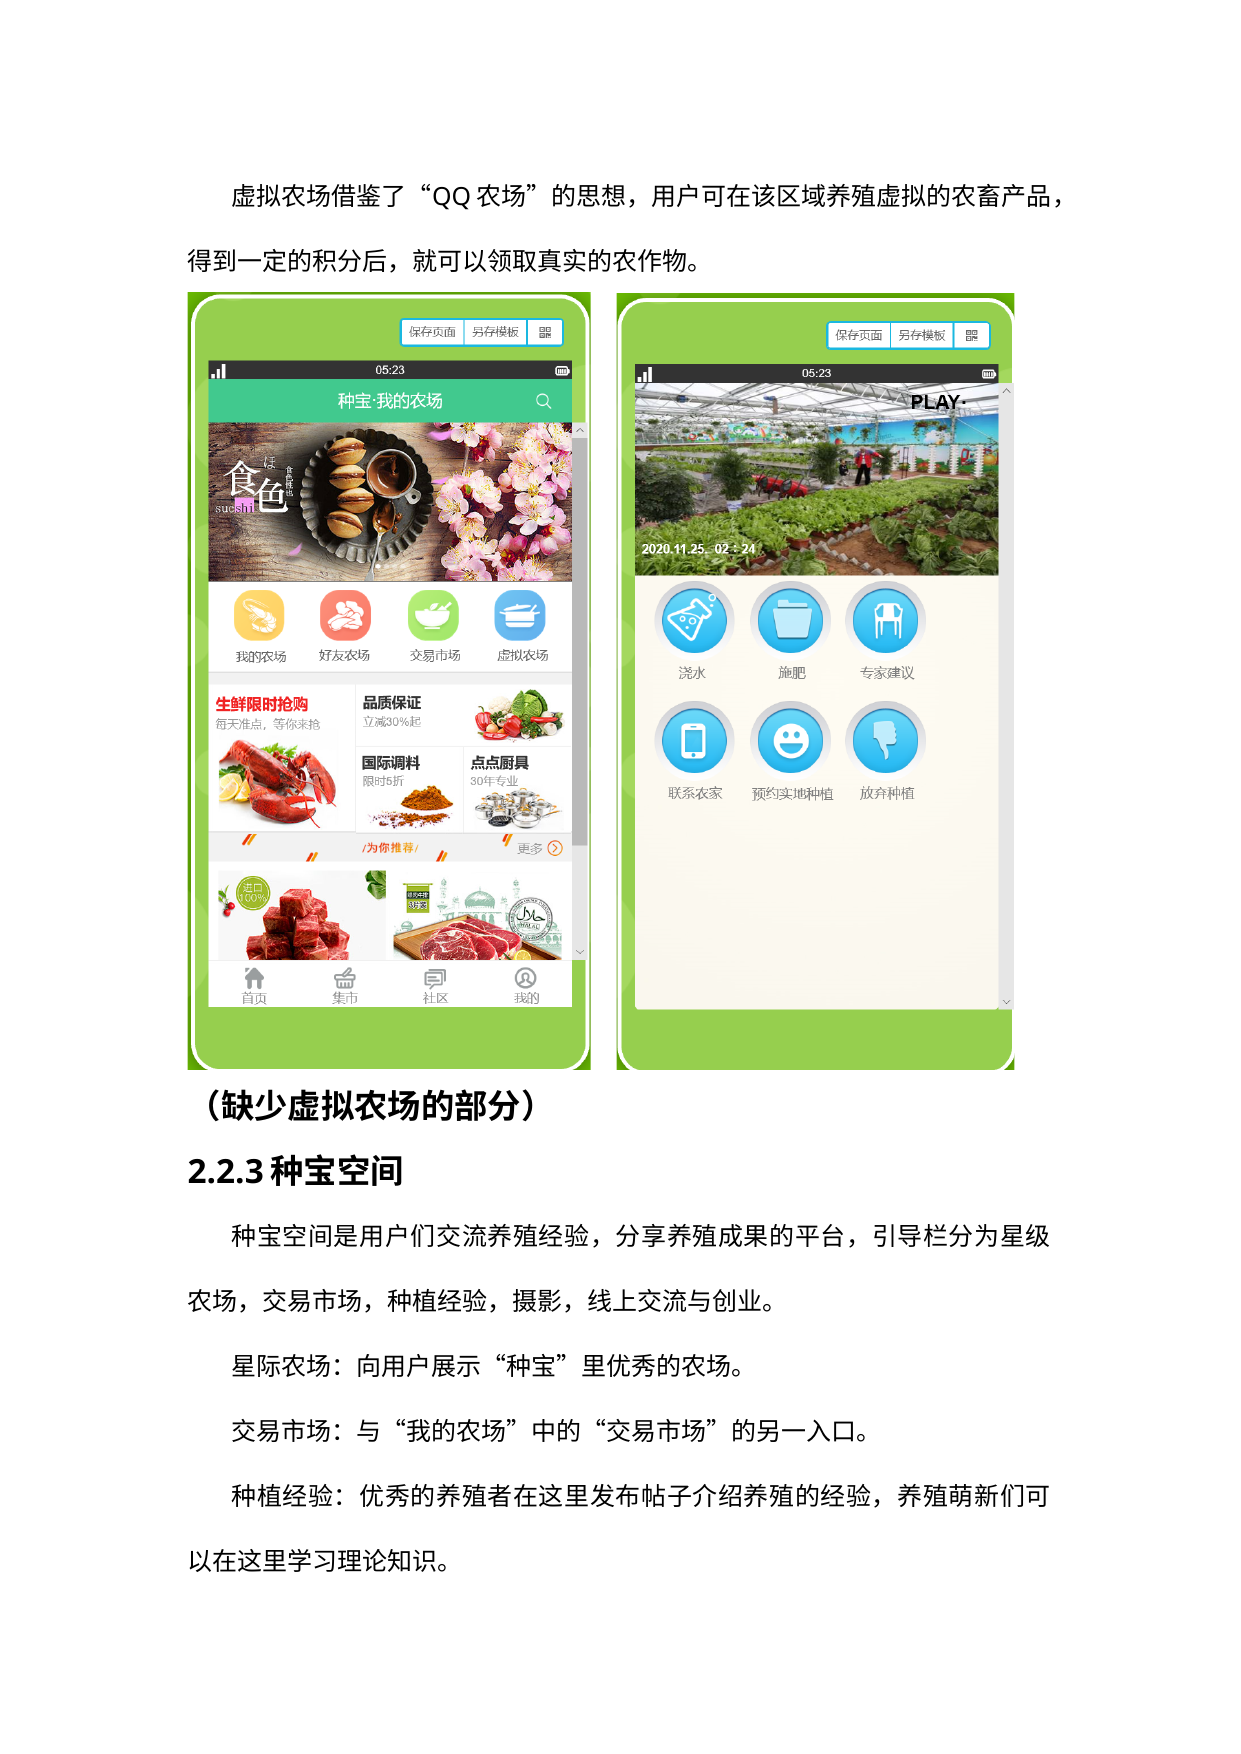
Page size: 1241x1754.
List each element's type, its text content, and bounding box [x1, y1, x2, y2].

text 2.2.3种宝空间 [187, 1137, 1053, 1202]
text 星际农场：向用户展示“种宝”里优秀的农场。 [187, 1332, 1053, 1397]
text 种植经验：优秀的养殖者在这里发布帖子介绍养殖的经验，养殖萌新们可以在这里学习理论知识。 [187, 1462, 1053, 1592]
picture [187, 292, 591, 1070]
text （缺少虚拟农场的部分） [187, 1072, 1053, 1137]
text 交易市场：与“我的农场”中的“交易市场”的另一入口。 [187, 1397, 1053, 1462]
text 种宝空间是用户们交流养殖经验，分享养殖成果的平台，引导栏分为星级农场，交易市场，种植经验，摄影，线上交流与创业。 [187, 1202, 1053, 1332]
picture [616, 293, 1015, 1070]
text 虚拟农场借鉴了“QQ农场”的思想，用户可在该区域养殖虚拟的农畜产品，得到一定的积分后，就可以领取真实的农作物。 [187, 162, 1053, 292]
